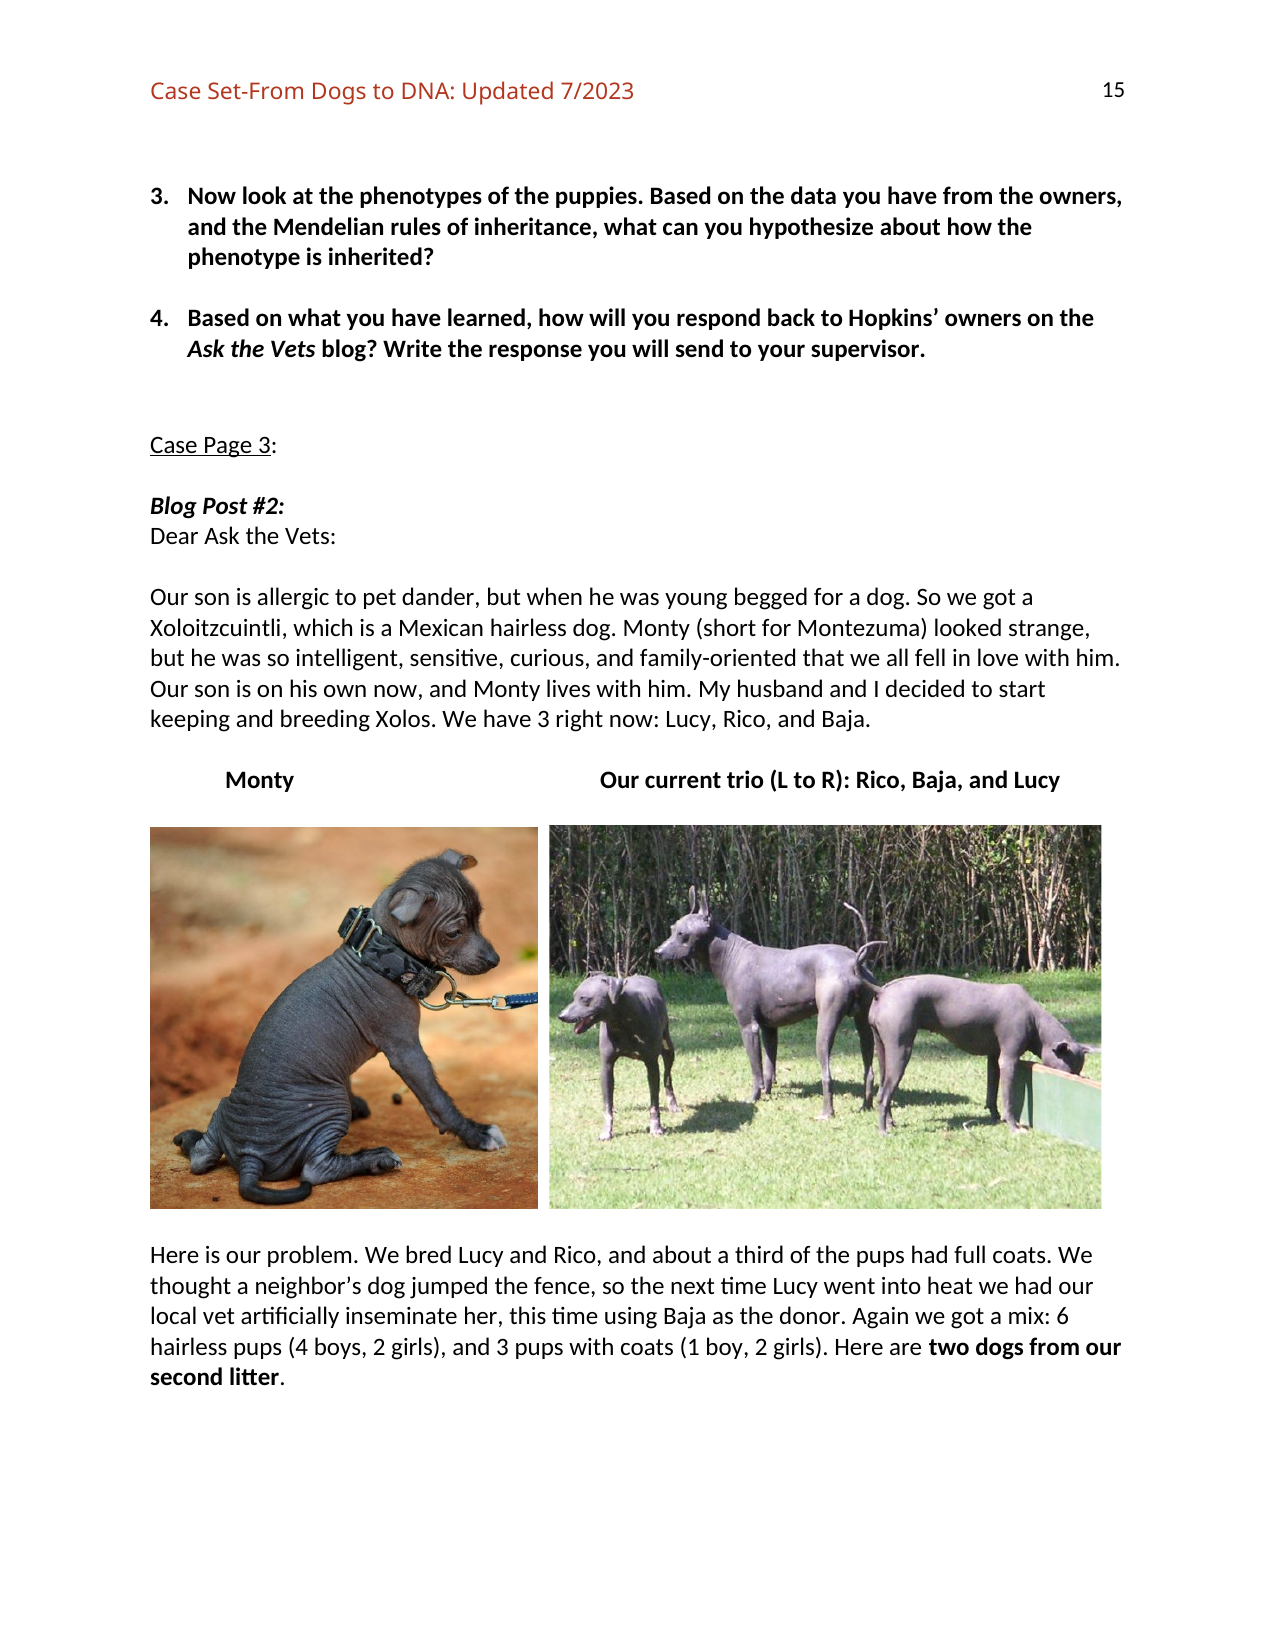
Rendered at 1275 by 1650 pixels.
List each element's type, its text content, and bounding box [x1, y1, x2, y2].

text Monty Our current trio (L to R): Rico, Baja, and Lucy [150, 764, 1125, 795]
text Dear Ask the Vets: [150, 520, 1125, 551]
text Our son is allergic to pet dander, but when he was young begged for a dog. So we got a Xoloitzcuintli, which is a Mexican hairless dog. Monty (short for Montezuma) looked strange, but he was so intelligent, sensitive, curious, and family-oriented that we all fell in love with him. Our son is on his own now, and Monty lives with him. My husband and I decided to start keeping and breeding Xolos. We have 3 right now: Lucy, Rico, and Baja. [150, 581, 1125, 734]
list Now look at the phenotypes of the puppies. Based on the data you have from the owners, and the Mendelian rules of inheritance, what can you hypothesize about how the phenotype is inherited? [150, 181, 1125, 272]
subtitle Case Page 3: [150, 429, 1125, 459]
text Here is our problem. We bred Lucy and Rico, and about a third of the pups had full coats. We thought a neighbor’s dog jumped the fence, so the next time Lucy went into heat we had our local vet artificially inseminate her, this time using Baja as the donor. Again we got a mix: 6 hairless pups (4 boys, 2 girls), and 3 pups with coats (1 boy, 2 girls). Here are two dogs from our second litter. [150, 1239, 1125, 1392]
list Based on what you have learned, how will you respond back to Hopkins’ owners on the Ask the Vets blog? Write the response you will send to your supervisor. [150, 303, 1125, 364]
picture [150, 827, 538, 1209]
picture [549, 825, 1102, 1209]
text Blog Post #2: [150, 490, 1125, 520]
